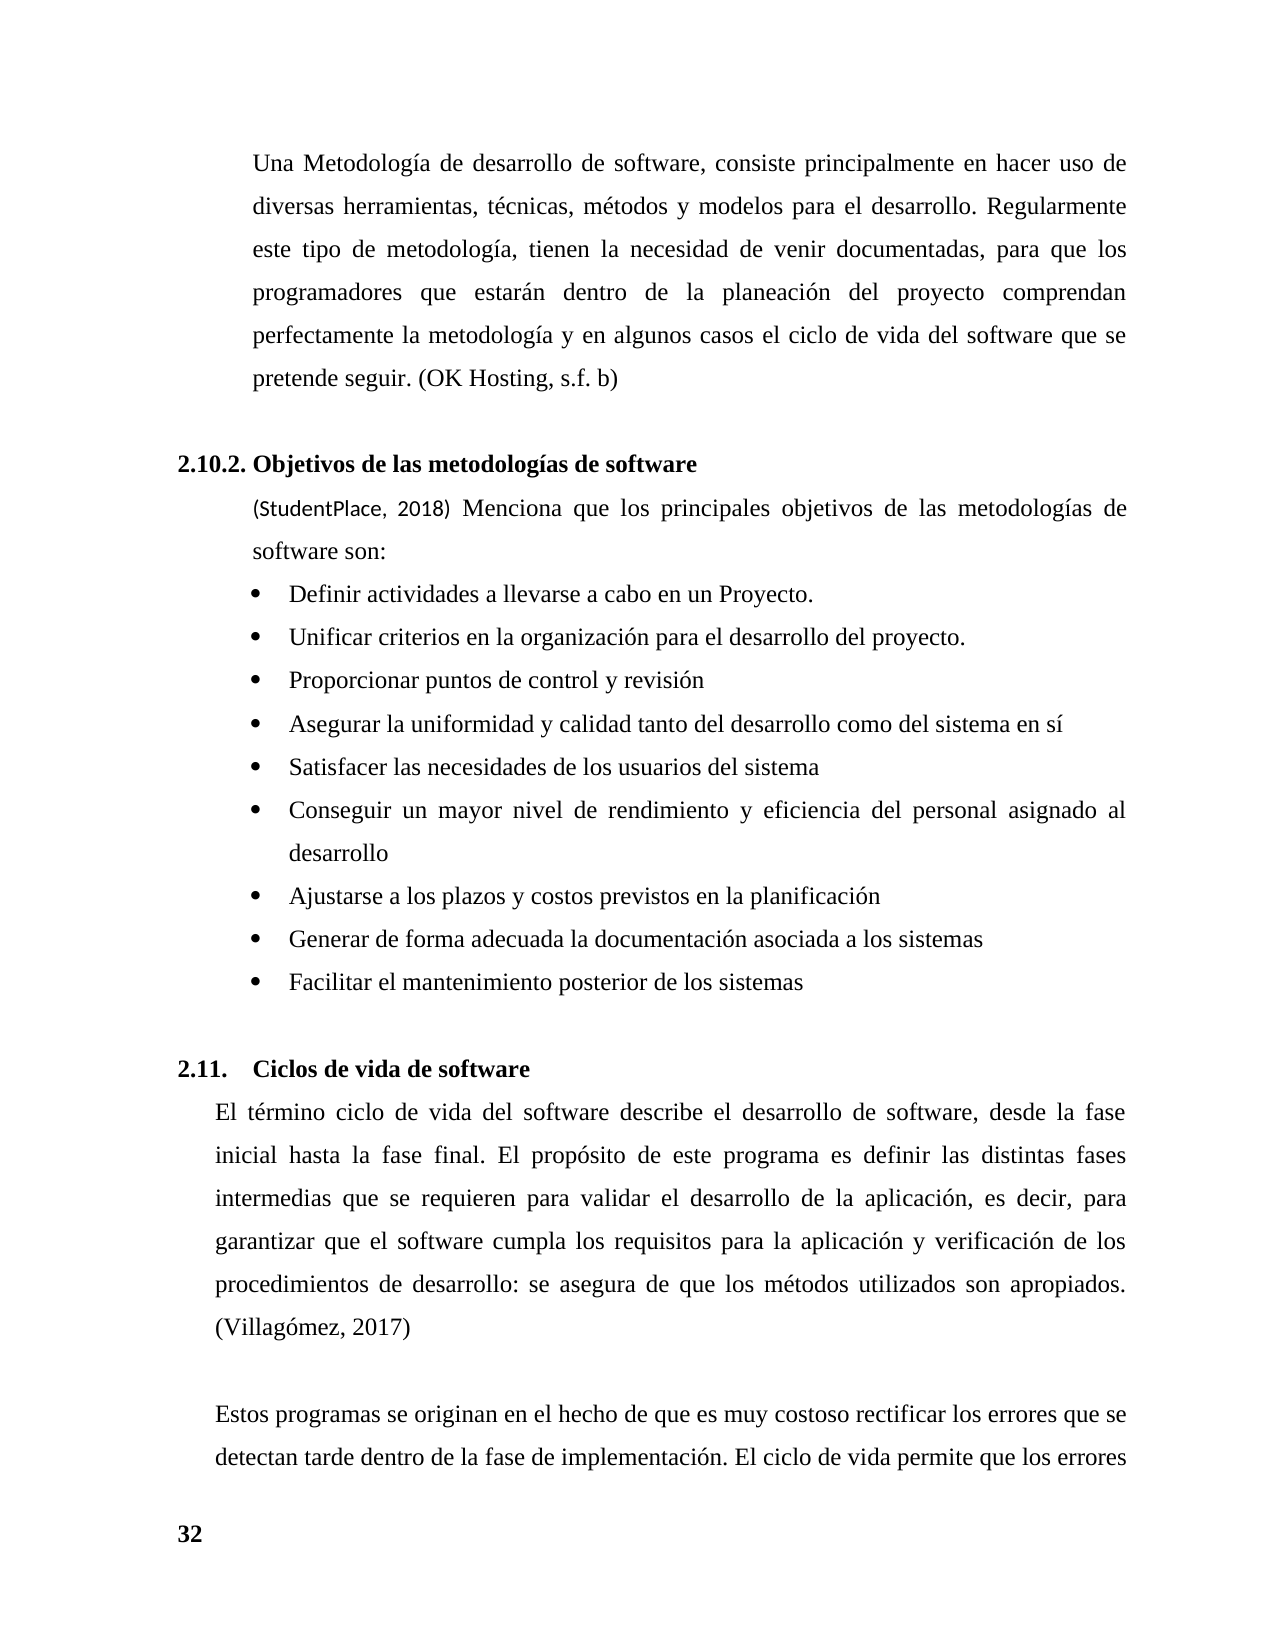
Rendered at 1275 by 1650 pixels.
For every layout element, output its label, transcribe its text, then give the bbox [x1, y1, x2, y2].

list Asegurar la uniformidad y calidad tanto del desarrollo como del sistema en sí [251, 709, 1127, 737]
list Conseguir un mayor nivel de rendimiento y eficiencia del personal asignado al desarrollo [251, 795, 1127, 867]
list Ajustarse a los plazos y costos previstos en la planificación [251, 881, 1127, 910]
list Unificar criterios en la organización para el desarrollo del proyecto. [251, 622, 1127, 651]
list Satisfacer las necesidades de los usuarios del sistema [251, 752, 1127, 781]
list Una Metodología de desarrollo de software, consiste principalmente en hacer uso de diversas herramientas, técnicas, métodos y modelos para el desarrollo. Regularmente este tipo de metodología, tienen la necesidad de venir documentadas, para que los programadores que estarán dentro de la planeación del proyecto comprendan perfectamente la metodología y en algunos casos el ciclo de vida del software que se pretende seguir. (OK Hosting, s.f. b) [252, 148, 1127, 392]
list Proporcionar puntos de control y revisión [251, 666, 1127, 694]
list Menciona que los principales objetivos de las metodologías de software son: [252, 493, 1127, 565]
list El término ciclo de vida del software describe el desarrollo de software, desde la fase inicial hasta la fase final. El propósito de este programa es definir las distintas fases intermedias que se requieren para validar el desarrollo de la aplicación, es decir, para garantizar que el software cumpla los requisitos para la aplicación y verificación de los procedimientos de desarrollo: se asegura de que los métodos utilizados son apropiados. (Villagómez, 2017) [215, 1097, 1127, 1341]
list Objetivos de las metodologías de software [177, 449, 1127, 478]
list Definir actividades a llevarse a cabo en un Proyecto. [251, 579, 1127, 608]
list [215, 1399, 1127, 1471]
list Ciclos de vida de software [177, 1054, 1127, 1082]
list Facilitar el mantenimiento posterior de los sistemas [251, 967, 1127, 996]
list Generar de forma adecuada la documentación asociada a los sistemas [251, 924, 1127, 953]
